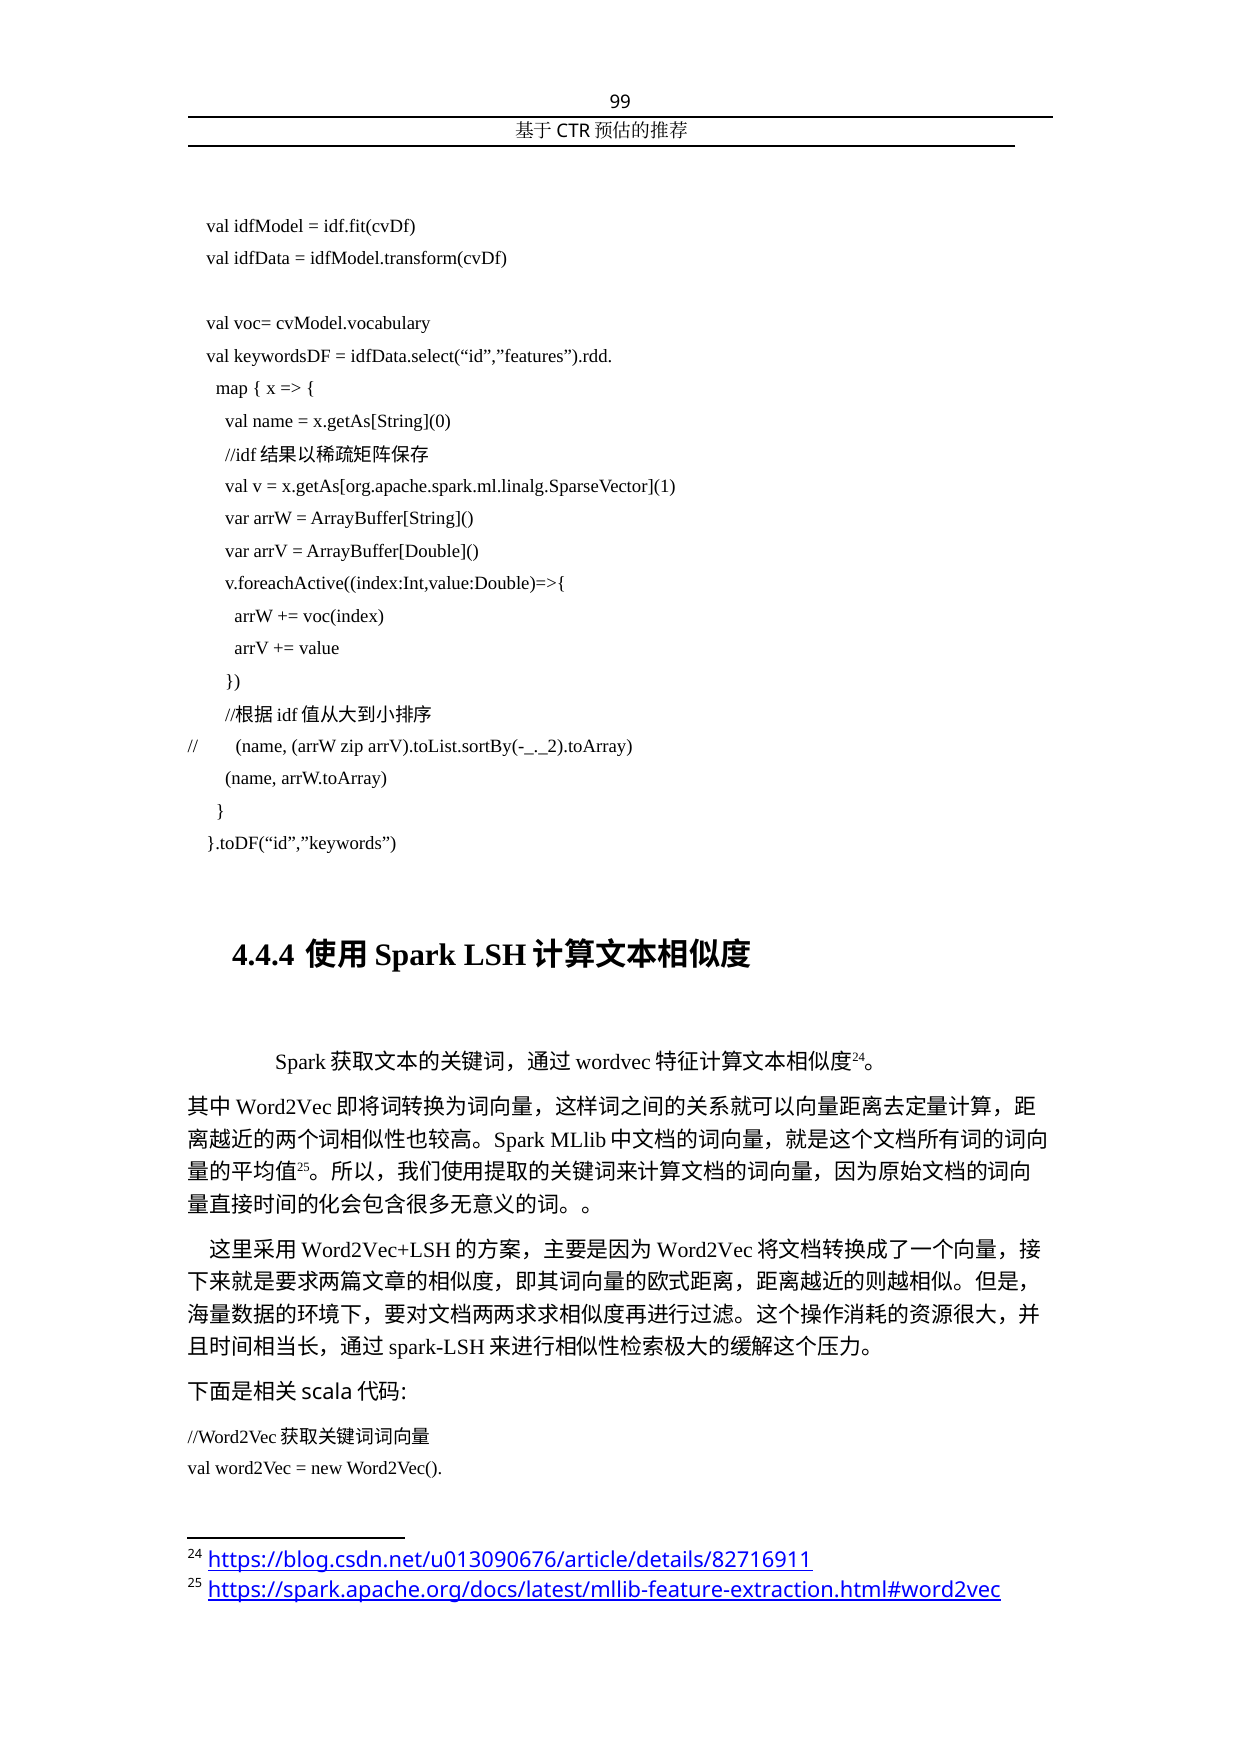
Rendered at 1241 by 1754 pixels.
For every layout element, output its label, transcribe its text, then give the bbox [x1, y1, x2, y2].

text 这里采用Word2Vec+LSH的方案，主要是因为Word2Vec将文档转换成了一个向量，接下来就是要求两篇文章的相似度，即其词向量的欧式距离，距离越近的则越相似。但是，海量数据的环境下，要对文档两两求求相似度再进行过滤。这个操作消耗的资源很大，并且时间相当长，通过spark-LSH来进行相似性检索极大的缓解这个压力。 [187, 1231, 1053, 1361]
text 其中Word2Vec即将词转换为词向量，这样词之间的关系就可以向量距离去定量计算，距离越近的两个词相似性也较高。Spark MLlib中文档的词向量，就是这个文档所有词的词向量的平均值。所以，我们使用提取的关键词来计算文档的词向量，因为原始文档的词向量直接时间的化会包含很多无意义的词。。 [187, 1089, 1053, 1219]
text 下面是相关scala代码: [187, 1374, 1053, 1406]
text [187, 177, 1053, 859]
text Spark获取文本的关键词，通过wordvec特征计算文本相似度。 [231, 1044, 1053, 1076]
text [187, 1419, 1053, 1484]
subtitle 使用Spark LSH计算文本相似度 [232, 919, 1053, 984]
